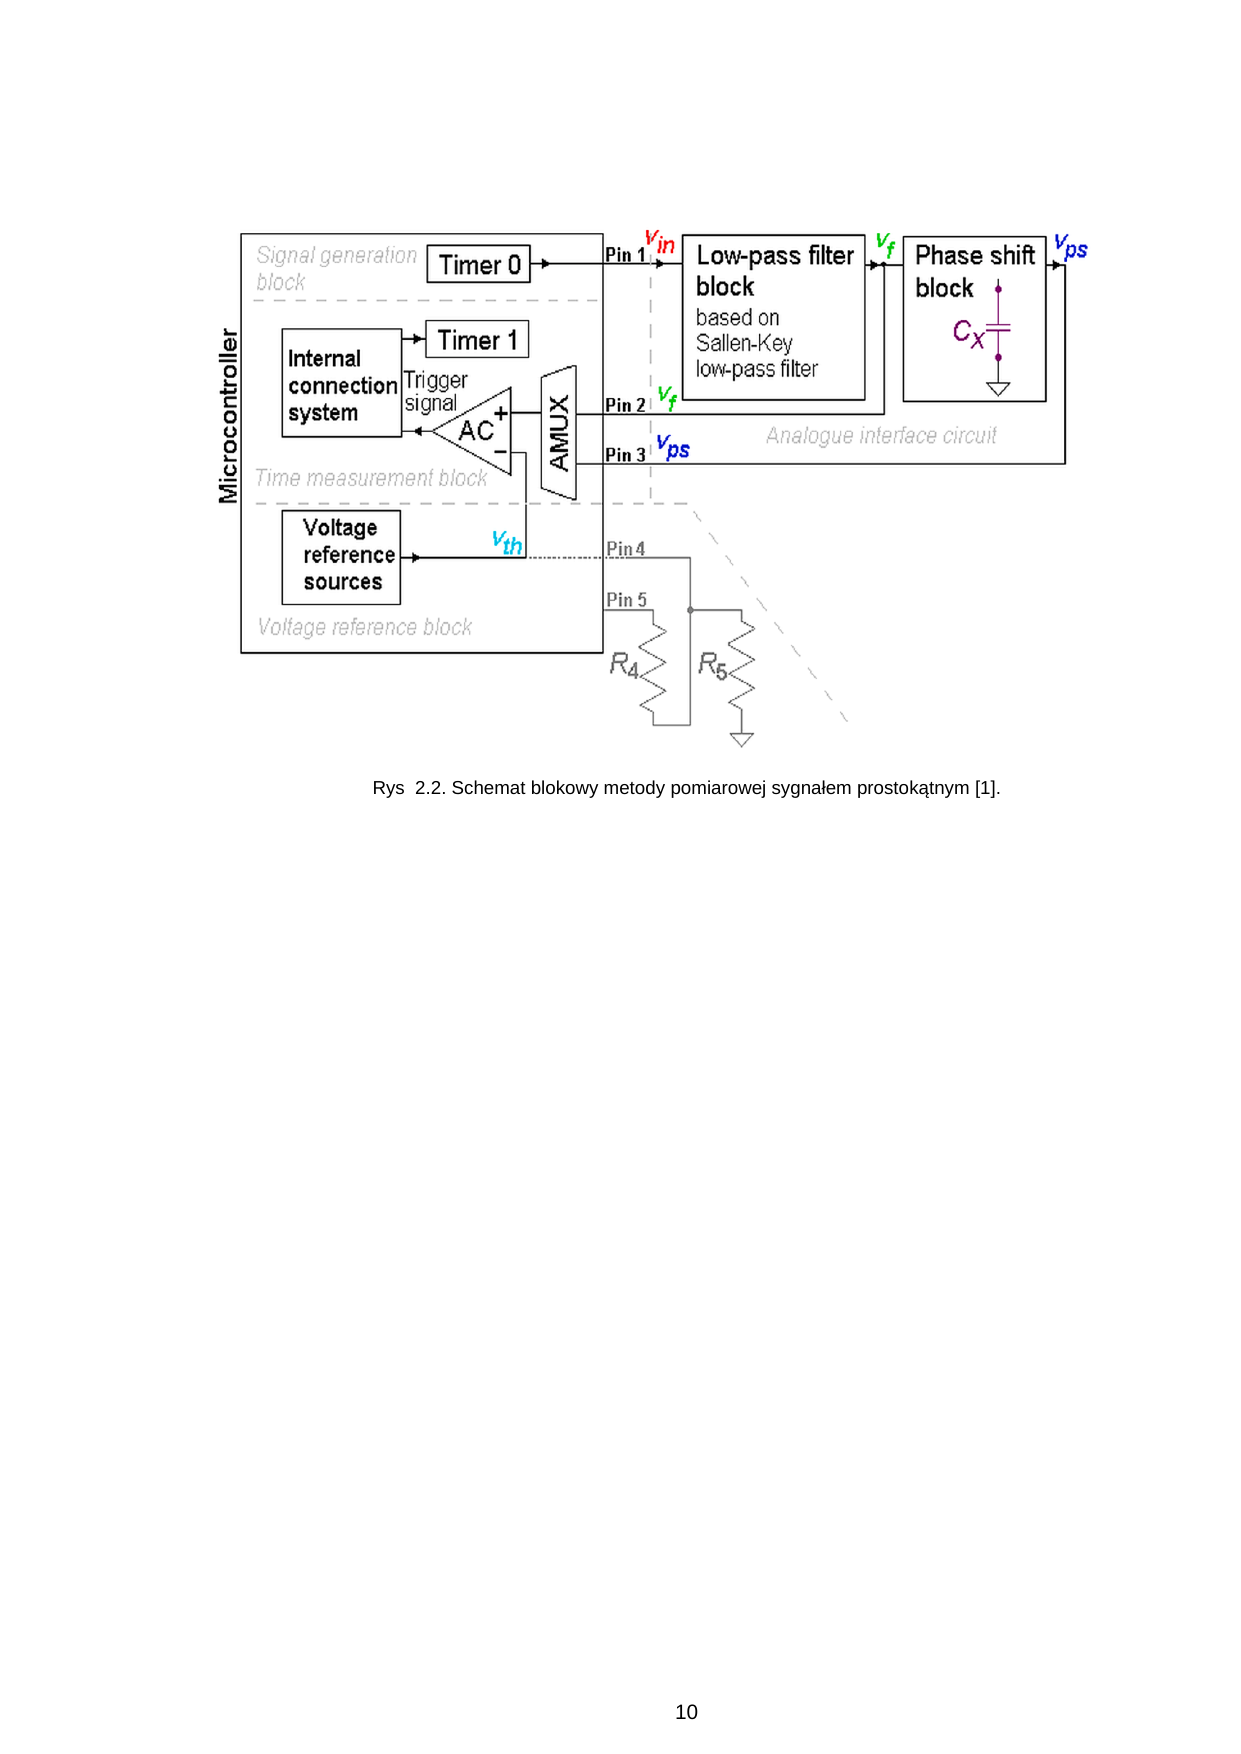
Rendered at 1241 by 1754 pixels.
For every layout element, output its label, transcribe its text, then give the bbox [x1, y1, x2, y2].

picture [206, 209, 1093, 753]
subtitle Rys 2.2. Schemat blokowy metody pomiarowej sygnałem prostokątnym [1]. [207, 777, 1092, 798]
